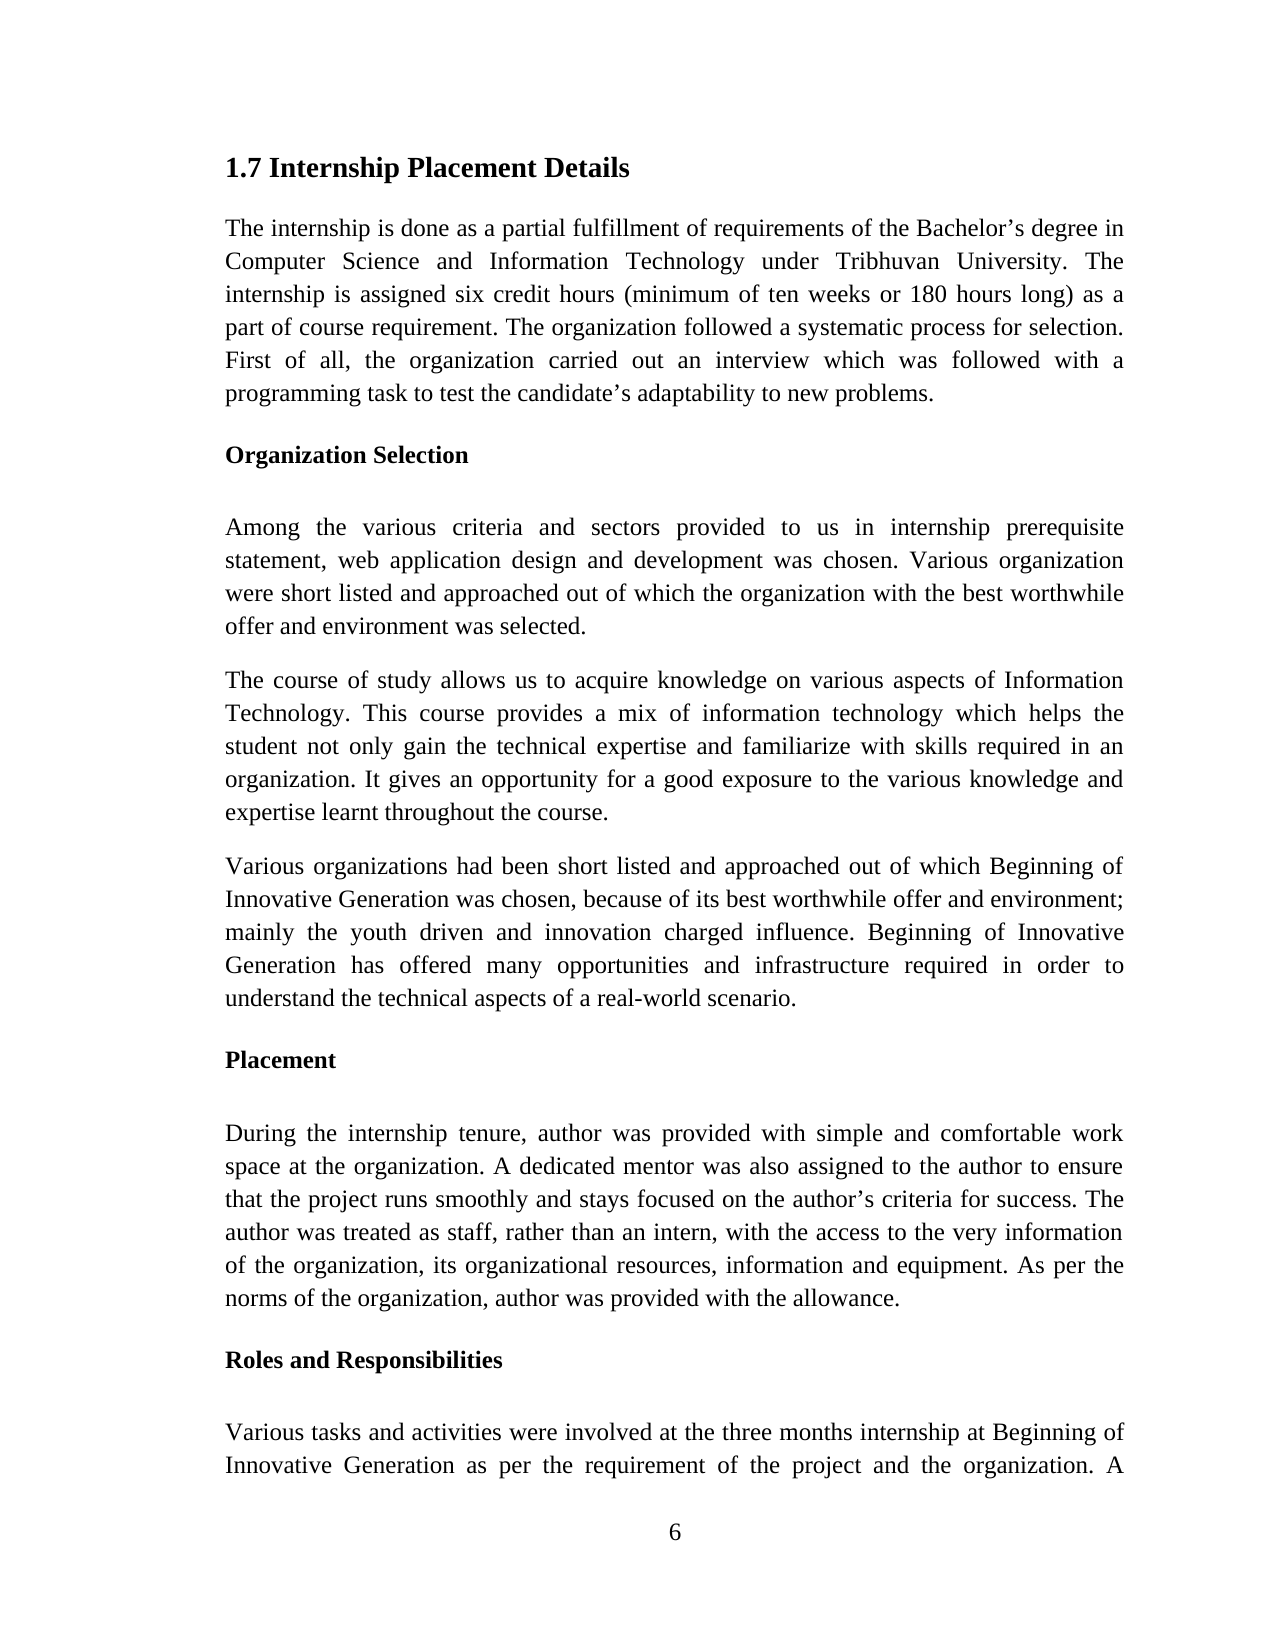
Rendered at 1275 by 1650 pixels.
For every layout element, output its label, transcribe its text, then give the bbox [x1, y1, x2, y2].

text Various organizations had been short listed and approached out of which Beginning of Innovative Generation was chosen, because of its best worthwhile offer and environment; mainly the youth driven and innovation charged influence. Beginning of Innovative Generation has offered many opportunities and infrastructure required in order to understand the technical aspects of a real-world scenario. [225, 851, 1125, 1012]
subtitle Roles and Responsibilities [225, 1345, 1125, 1374]
subtitle Organization Selection [225, 440, 1125, 469]
text Among the various criteria and sectors provided to us in internship prerequisite statement, web application design and development was chosen. Various organization were short listed and approached out of which the organization with the best worthwhile offer and environment was selected. [225, 512, 1125, 640]
text During the internship tenure, author was provided with simple and comfortable work space at the organization. A dedicated mentor was also assigned to the author to ensure that the project runs smoothly and stays focused on the author’s criteria for success. The author was treated as staff, rather than an intern, with the access to the very information of the organization, its organizational resources, information and equipment. As per the norms of the organization, author was provided with the allowance. [225, 1118, 1125, 1312]
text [225, 1417, 1125, 1479]
subtitle Placement [225, 1046, 1125, 1074]
text The internship is done as a partial fulfillment of requirements of the Bachelor’s degree in Computer Science and Information Technology under Tribhuvan University. The internship is assigned six credit hours (minimum of ten weeks or 180 hours long) as a part of course requirement. The organization followed a systematic process for selection. First of all, the organization carried out an interview which was followed with a programming task to test the candidate’s adaptability to new problems. [225, 213, 1125, 407]
subtitle Internship Placement Details [225, 150, 1125, 183]
text The course of study allows us to acquire knowledge on various aspects of Information Technology. This course provides a mix of information technology which helps the student not only gain the technical expertise and familiarize with skills required in an organization. It gives an opportunity for a good exposure to the various knowledge and expertise learnt throughout the course. [225, 665, 1125, 826]
